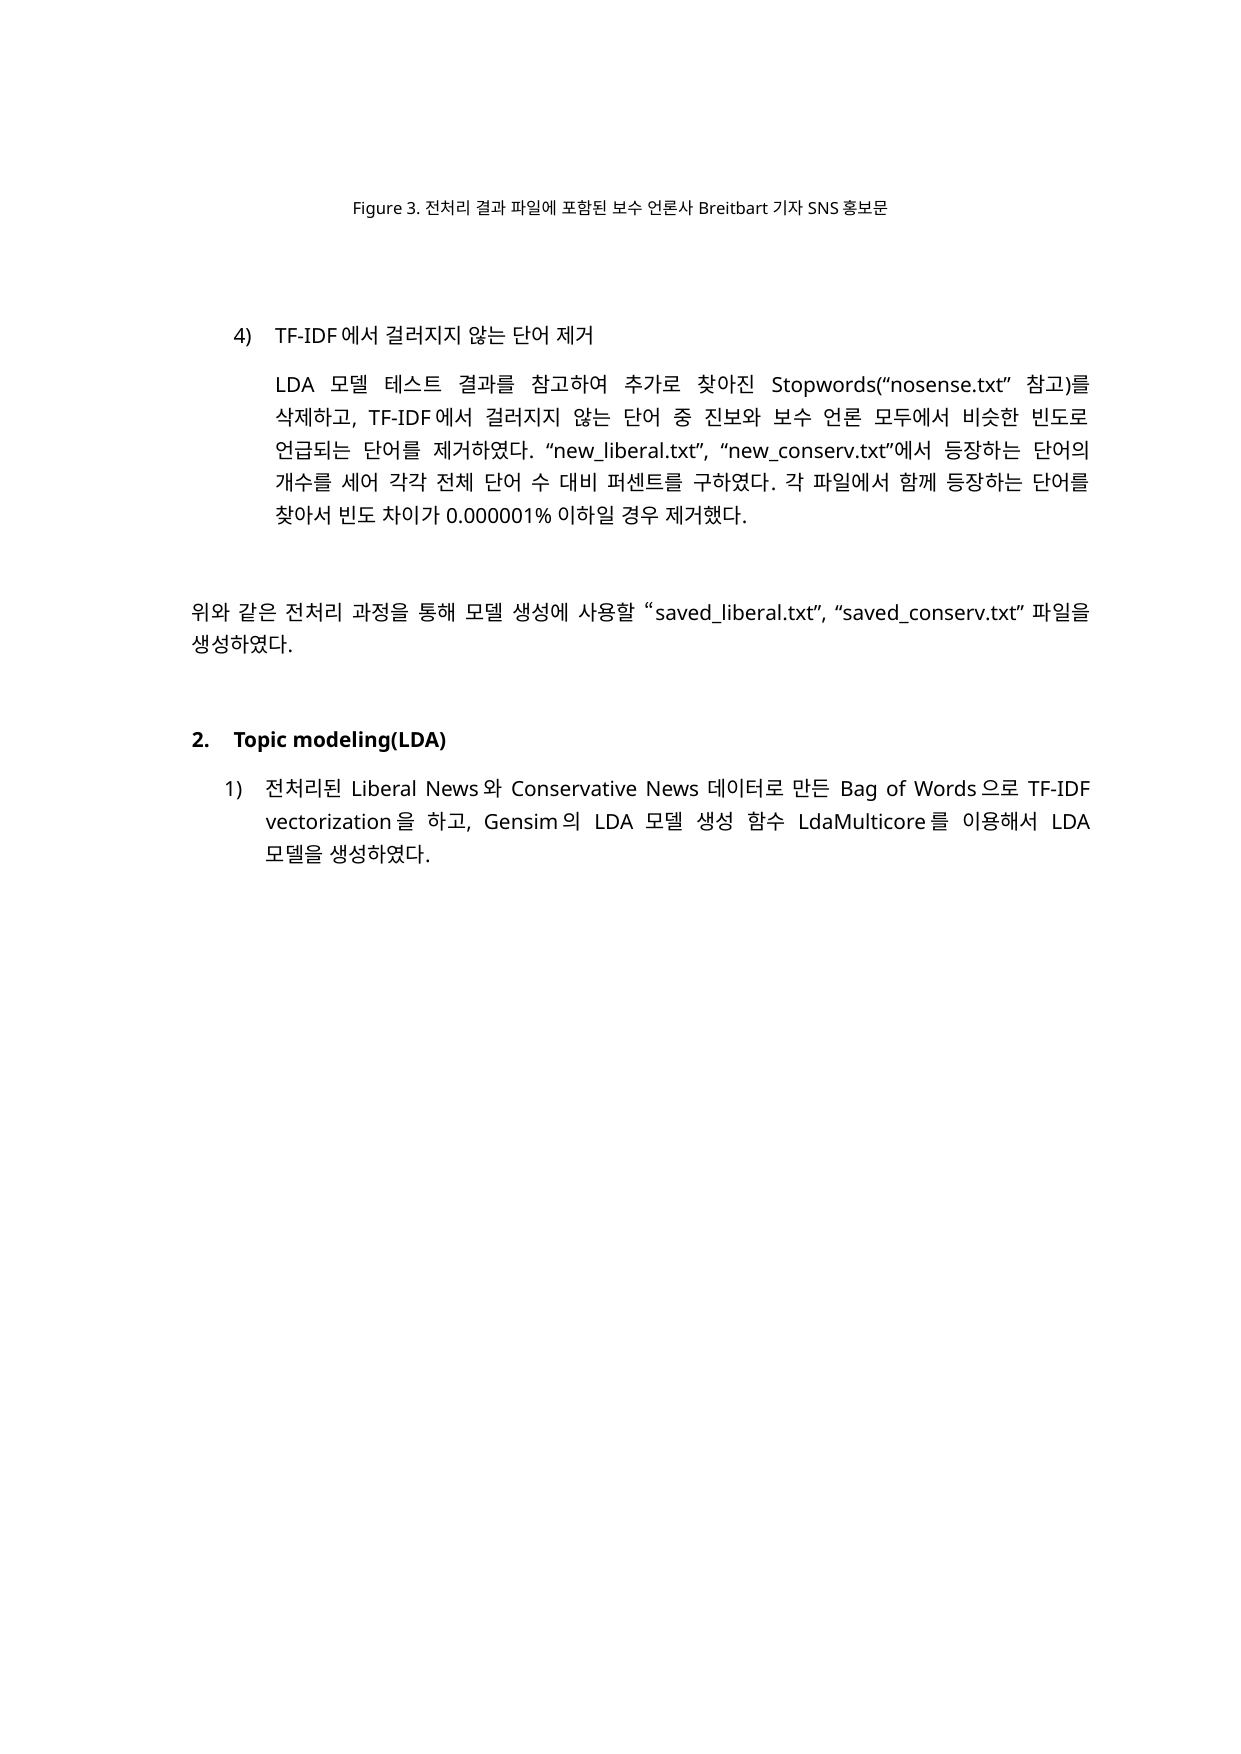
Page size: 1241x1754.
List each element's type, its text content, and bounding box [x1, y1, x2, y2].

list LDA 모델 테스트 결과를 참고하여 추가로 찾아진 Stopwords(“nosense.txt” 참고)를 삭제하고, TF-IDF에서 걸러지지 않는 단어 중 진보와 보수 언론 모두에서 비슷한 빈도로 언급되는 단어를 제거하였다. “new_liberal.txt”, “new_conserv.txt”에서 등장하는 단어의 개수를 세어 각각 전체 단어 수 대비 퍼센트를 구하였다. 각 파일에서 함께 등장하는 단어를 찾아서 빈도 차이가 0.000001% 이하일 경우 제거했다. [275, 368, 1090, 529]
list 전처리된 Liberal News와 Conservative News 데이터로 만든 Bag of Words으로 TF-IDF vectorization을 하고, Gensim의 LDA 모델 생성 함수 LdaMulticore를 이용해서 LDA 모델을 생성하였다. [224, 773, 1090, 868]
list Topic modeling(LDA) [192, 725, 1090, 754]
list TF-IDF에서 걸러지지 않는 단어 제거 [233, 319, 1090, 349]
text 위와 같은 전처리 과정을 통해 모델 생성에 사용할 “saved_liberal.txt”, “saved_conserv.txt” 파일을 생성하였다. [192, 596, 1090, 659]
